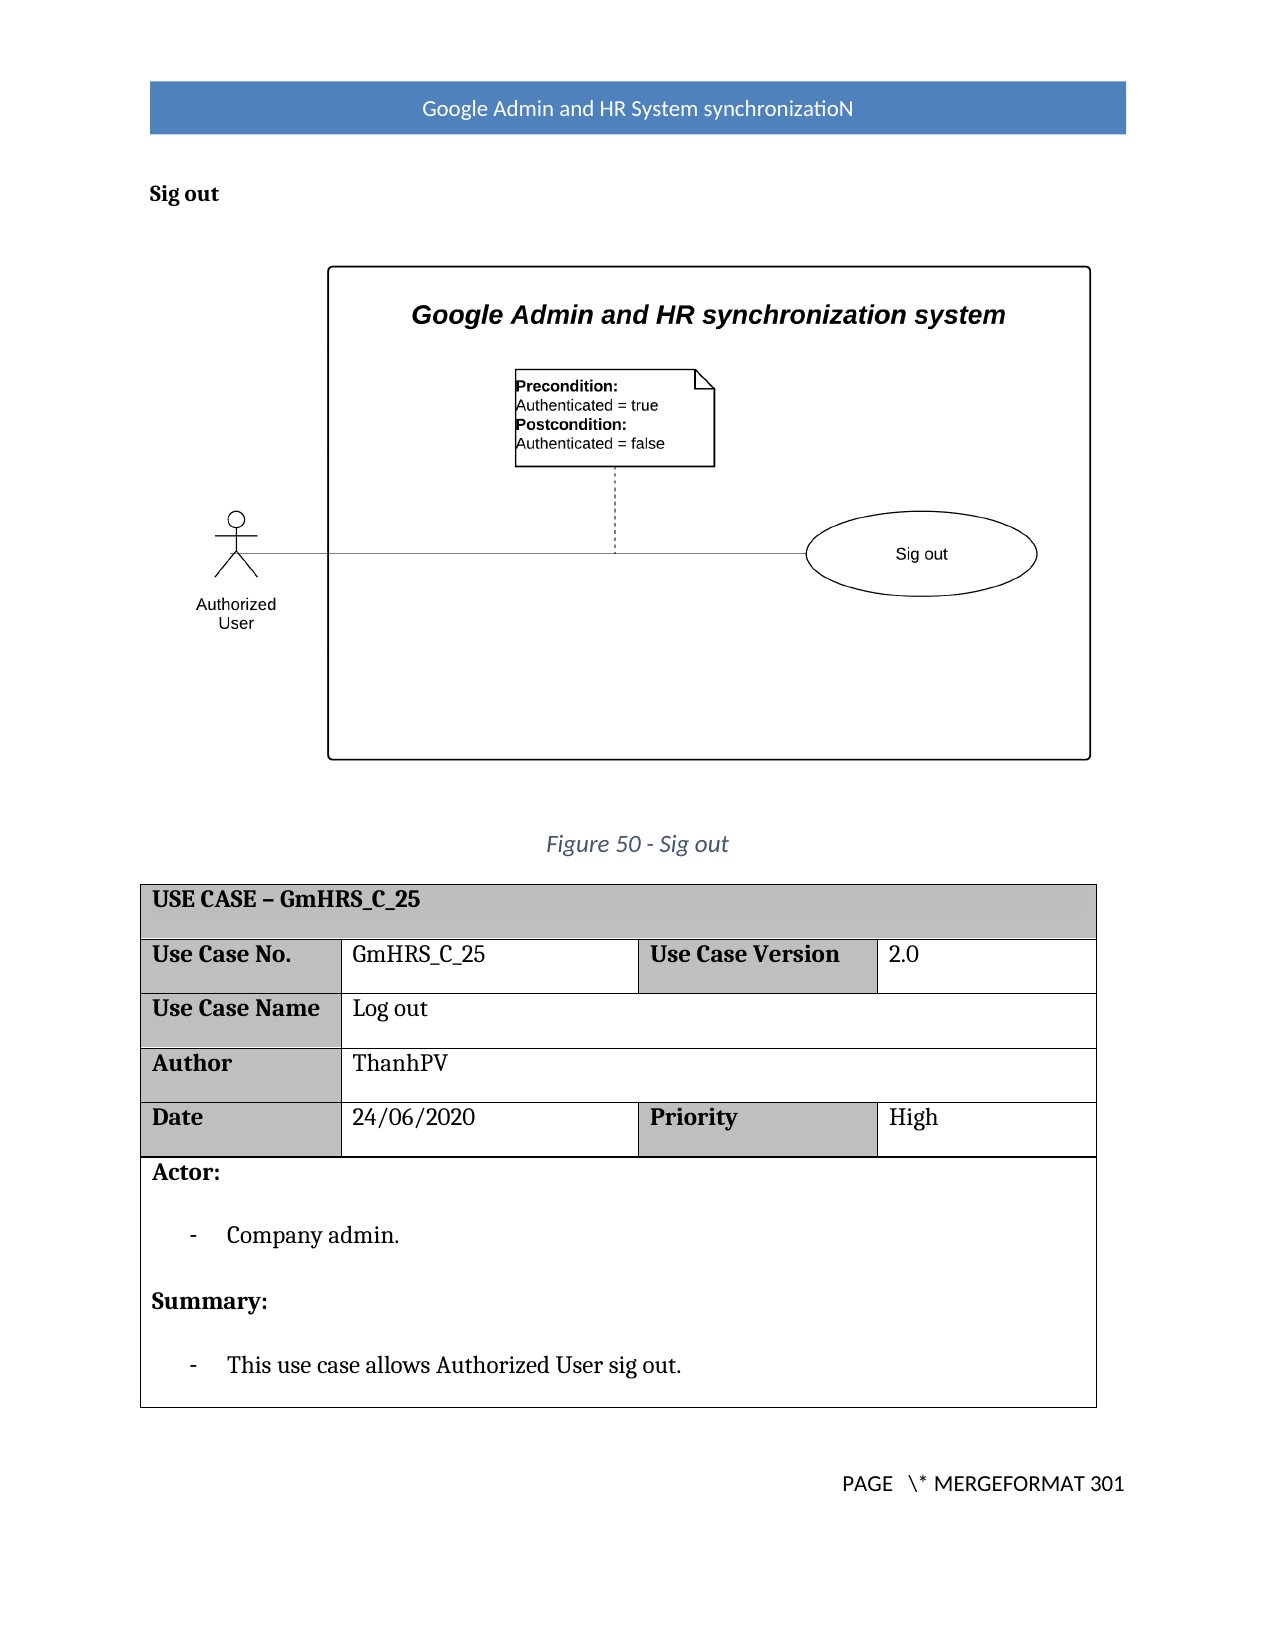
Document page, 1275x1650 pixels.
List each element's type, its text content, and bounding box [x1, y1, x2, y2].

table_cell High [878, 1103, 1096, 1156]
table_cell Use Case No. [141, 940, 341, 993]
text Figure 50 - Sig out [150, 828, 1125, 859]
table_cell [141, 1158, 1096, 1407]
table_header USE CASE – GmHRS_C_25 [141, 885, 1096, 938]
table_cell ThanhPV [342, 1049, 1096, 1102]
table_cell Log out [342, 994, 1096, 1047]
table_cell Author [141, 1049, 341, 1102]
table_cell 2.0 [878, 940, 1096, 993]
table_cell Use Case Version [639, 940, 877, 993]
subtitle Sig out [150, 181, 1125, 207]
table_cell GmHRS_C_25 [342, 940, 638, 993]
table_cell 24/06/2020 [342, 1103, 638, 1156]
table_cell Priority [639, 1103, 877, 1156]
picture [150, 231, 1125, 795]
table_cell Date [141, 1103, 341, 1156]
table_cell Use Case Name [141, 994, 341, 1047]
